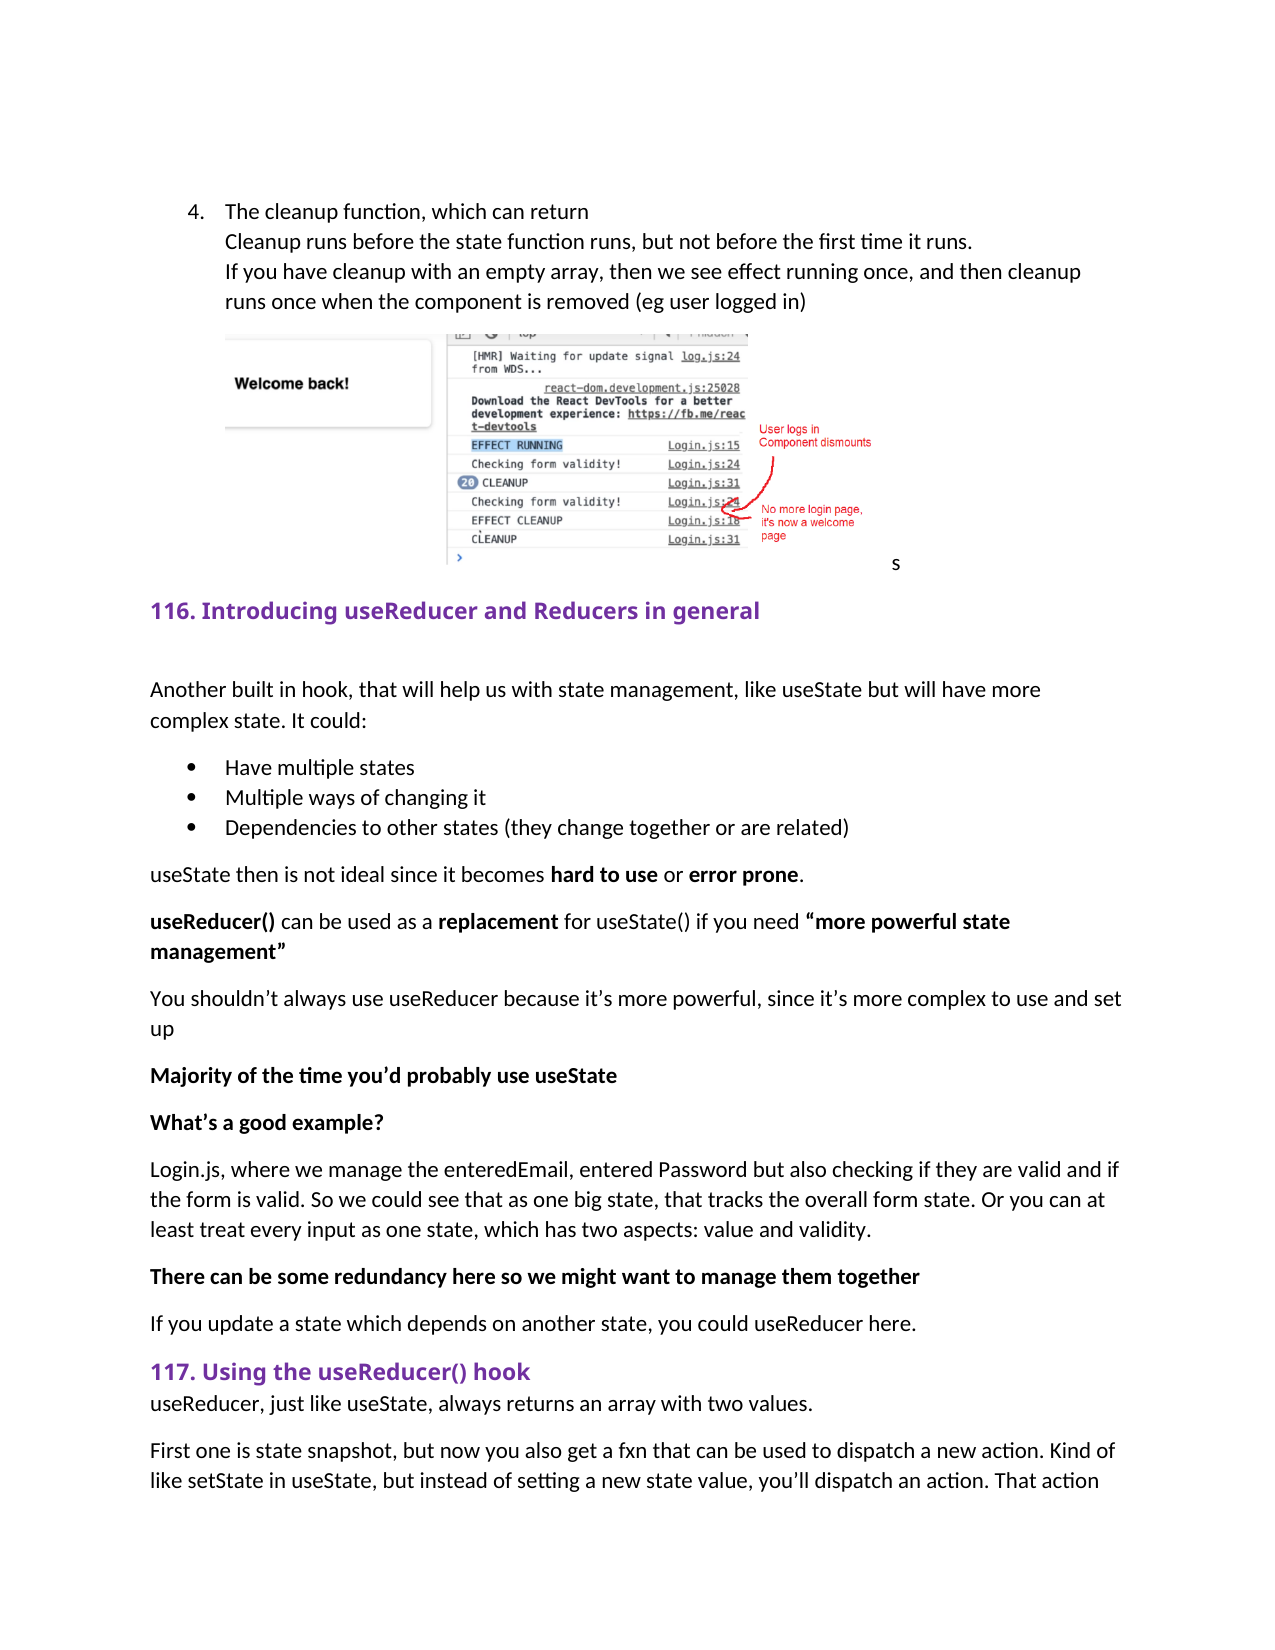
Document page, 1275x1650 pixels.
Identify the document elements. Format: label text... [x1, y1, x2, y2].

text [150, 1436, 1125, 1494]
text useReducer, just like useState, always returns an array with two values. [150, 1389, 1125, 1417]
text There can be some redundancy here so we might want to manage them together [150, 1262, 1125, 1290]
text useState then is not ideal since it becomes hard to use or error prone. [150, 860, 1125, 888]
text What’s a good example? [150, 1108, 1125, 1136]
text If you update a state which depends on another state, you could useReducer here. [150, 1309, 1125, 1337]
text Another built in hook, that will help us with state management, like useState but will have more complex state. It could: [150, 676, 1125, 734]
subtitle 117. Using the useReducer() hook [150, 1356, 1125, 1387]
text Login.js, where we manage the enteredEmail, entered Password but also checking if they are valid and if the form is valid. So we could see that as one big state, that tracks the overall form state. Or you can at least treat every input as one state, which has two aspects: value and validity. [150, 1155, 1125, 1243]
text You shouldn’t always use useReducer because it’s more powerful, since it’s more complex to use and set up [150, 984, 1125, 1042]
picture [225, 334, 892, 571]
list Have multiple states [187, 753, 1125, 781]
text Majority of the time you’d probably use useState [150, 1061, 1125, 1089]
list Multiple ways of changing it [187, 783, 1125, 811]
text useReducer() can be used as a replacement for useState() if you need “more powerful state management” [150, 907, 1125, 965]
list The cleanup function, which can return [187, 197, 1125, 225]
subtitle 116. Introducing useReducer and Reducers in general [150, 595, 1125, 626]
list Cleanup runs before the state function runs, but not before the first time it runs. [225, 227, 1125, 255]
list If you have cleanup with an empty array, then we see effect running once, and then cleanup runs once when the component is removed (eg user logged in) [225, 257, 1125, 316]
list Dependencies to other states (they change together or are related) [187, 813, 1125, 841]
